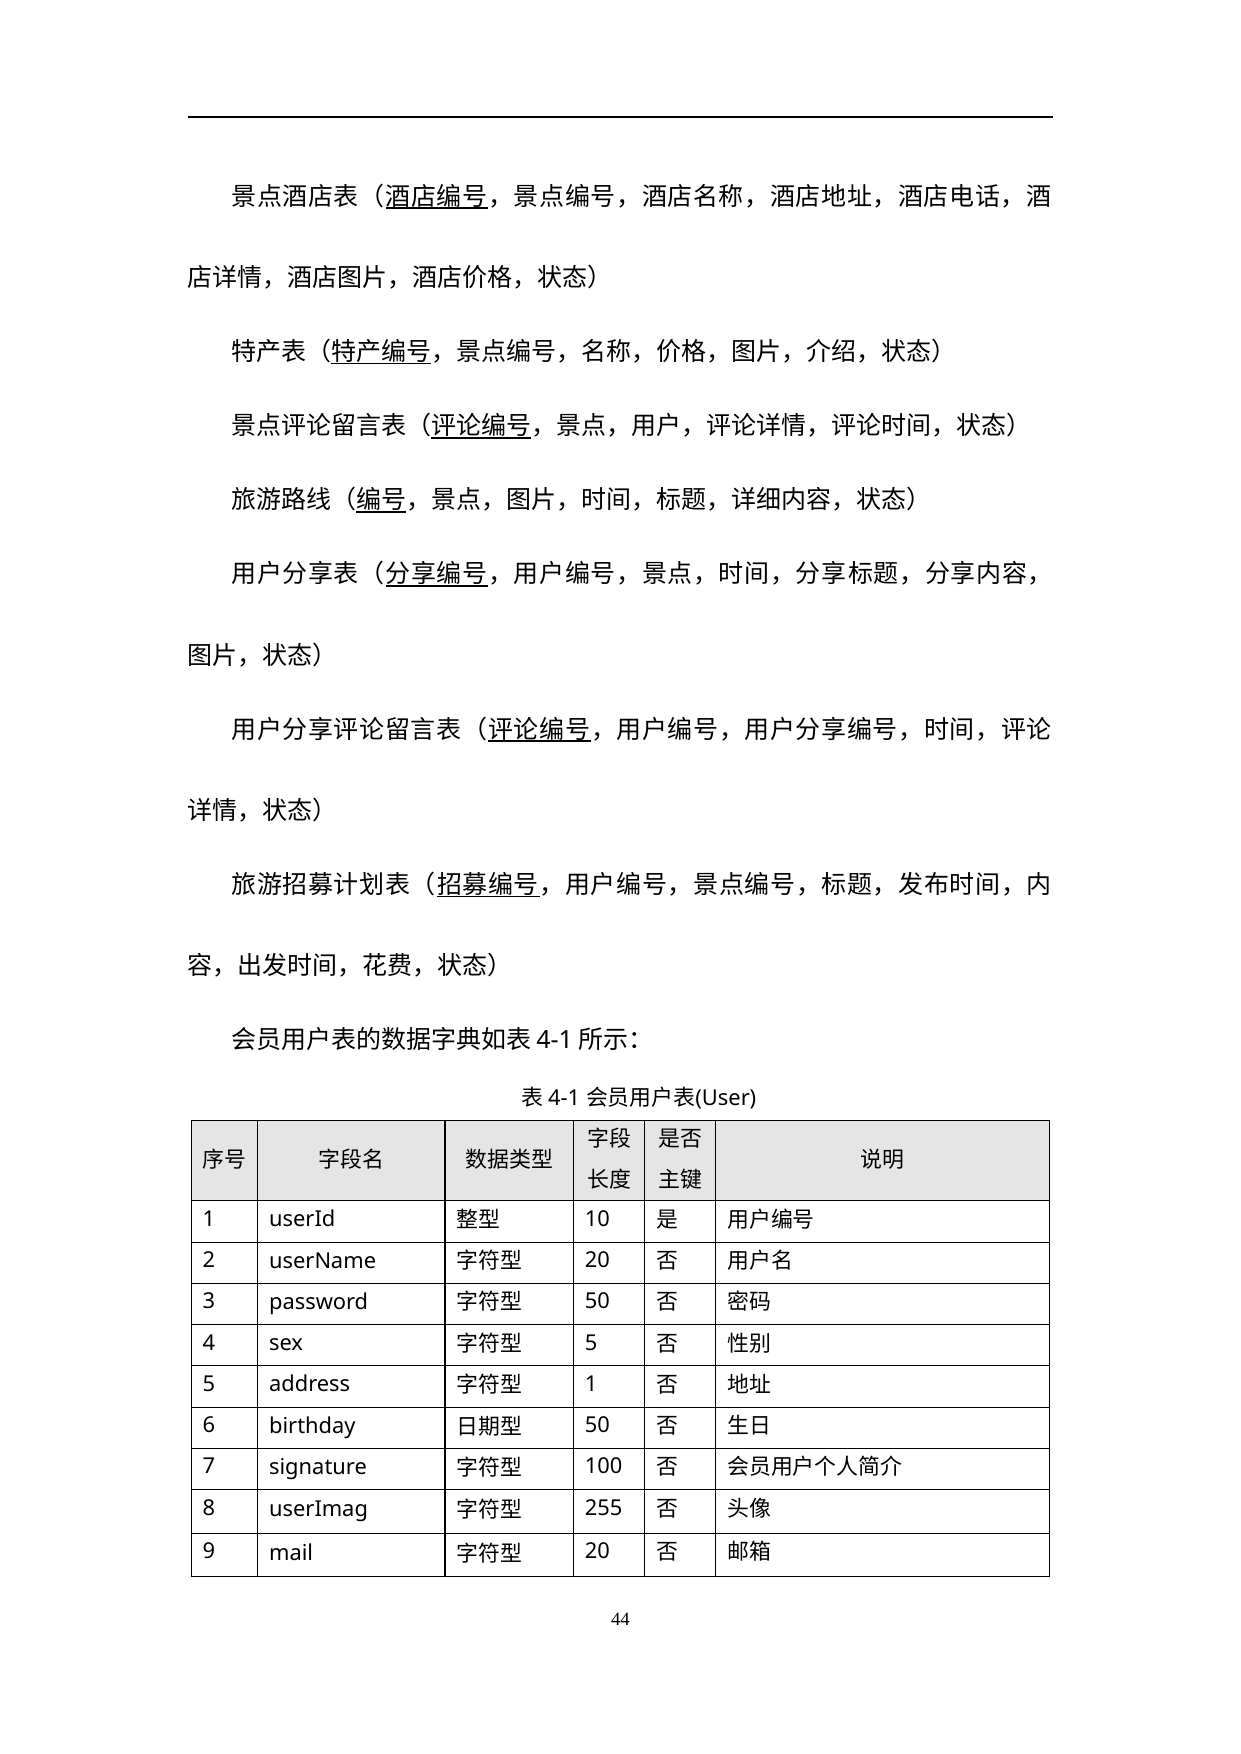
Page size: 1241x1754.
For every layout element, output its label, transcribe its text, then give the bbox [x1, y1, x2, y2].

table_cell 50 [574, 1284, 644, 1324]
table_cell 3 [192, 1284, 257, 1324]
text 旅游路线（编号，景点，图片，时间，标题，详细内容，状态） [187, 465, 1053, 530]
table_cell 生日 [716, 1408, 1049, 1448]
table_header 说明 [716, 1121, 1049, 1200]
table_cell 1 [192, 1201, 257, 1242]
table_cell 字符型 [446, 1284, 573, 1324]
table_cell 性别 [716, 1325, 1049, 1365]
table_cell 4 [192, 1325, 257, 1365]
table_cell 用户名 [716, 1243, 1049, 1283]
table_cell password [258, 1284, 444, 1324]
table_cell 整型 [446, 1201, 573, 1242]
table_cell userImag [258, 1490, 444, 1532]
table_cell 地址 [716, 1366, 1049, 1407]
table_cell 否 [645, 1490, 715, 1532]
table_cell signature [258, 1449, 444, 1489]
table_cell 2 [192, 1243, 257, 1283]
table_cell 否 [645, 1325, 715, 1365]
table_cell 是 [645, 1201, 715, 1242]
table_cell 日期型 [446, 1408, 573, 1448]
table_header 字段名 [258, 1121, 444, 1200]
table_header 字段长度 [574, 1121, 644, 1200]
table_cell 密码 [716, 1284, 1049, 1324]
table_cell userName [258, 1243, 444, 1283]
table_cell address [258, 1366, 444, 1407]
table_cell 字符型 [446, 1366, 573, 1407]
table_cell 6 [192, 1408, 257, 1448]
text 景点评论留言表（评论编号，景点，用户，评论详情，评论时间，状态） [187, 391, 1053, 456]
table_cell 否 [645, 1449, 715, 1489]
table_cell 头像 [716, 1490, 1049, 1532]
text 旅游招募计划表（招募编号，用户编号，景点编号，标题，发布时间，内容，出发时间，花费，状态） [187, 850, 1053, 996]
text 会员用户表的数据字典如表4-1所示： [187, 1005, 1053, 1070]
table_cell 10 [574, 1201, 644, 1242]
table_cell 5 [574, 1325, 644, 1365]
table_cell birthday [258, 1408, 444, 1448]
table_cell mail [258, 1534, 444, 1576]
table_cell 字符型 [446, 1534, 573, 1576]
table_cell 字符型 [446, 1243, 573, 1283]
table_cell 1 [574, 1366, 644, 1407]
table_header 是否主键 [645, 1121, 715, 1200]
table_cell 否 [645, 1366, 715, 1407]
text 用户分享评论留言表（评论编号，用户编号，用户分享编号，时间，评论详情，状态） [187, 695, 1053, 841]
table_cell 20 [574, 1243, 644, 1283]
table_cell 会员用户个人简介 [716, 1449, 1049, 1489]
table_cell 字符型 [446, 1490, 573, 1532]
text 景点酒店表（酒店编号，景点编号，酒店名称，酒店地址，酒店电话，酒店详情，酒店图片，酒店价格，状态） [187, 162, 1053, 308]
table_cell userId [258, 1201, 444, 1242]
table_cell 255 [574, 1490, 644, 1532]
text 特产表（特产编号，景点编号，名称，价格，图片，介绍，状态） [187, 317, 1053, 382]
list 表4-1 会员用户表(User) [225, 1079, 1053, 1112]
table_cell 字符型 [446, 1449, 573, 1489]
table_cell 否 [645, 1243, 715, 1283]
table_cell 否 [645, 1408, 715, 1448]
text 用户分享表（分享编号，用户编号，景点，时间，分享标题，分享内容，图片，状态） [187, 539, 1053, 686]
table_cell 否 [645, 1534, 715, 1576]
table_cell 20 [574, 1534, 644, 1576]
table_cell 9 [192, 1534, 257, 1576]
table_cell 7 [192, 1449, 257, 1489]
table_cell sex [258, 1325, 444, 1365]
table_cell 用户编号 [716, 1201, 1049, 1242]
table_cell 否 [645, 1284, 715, 1324]
table_cell 字符型 [446, 1325, 573, 1365]
table_header 数据类型 [446, 1121, 573, 1200]
table_header 序号 [192, 1121, 257, 1200]
table_cell 50 [574, 1408, 644, 1448]
table_cell 100 [574, 1449, 644, 1489]
table_cell 5 [192, 1366, 257, 1407]
table_cell 8 [192, 1490, 257, 1532]
table_cell 邮箱 [716, 1534, 1049, 1576]
